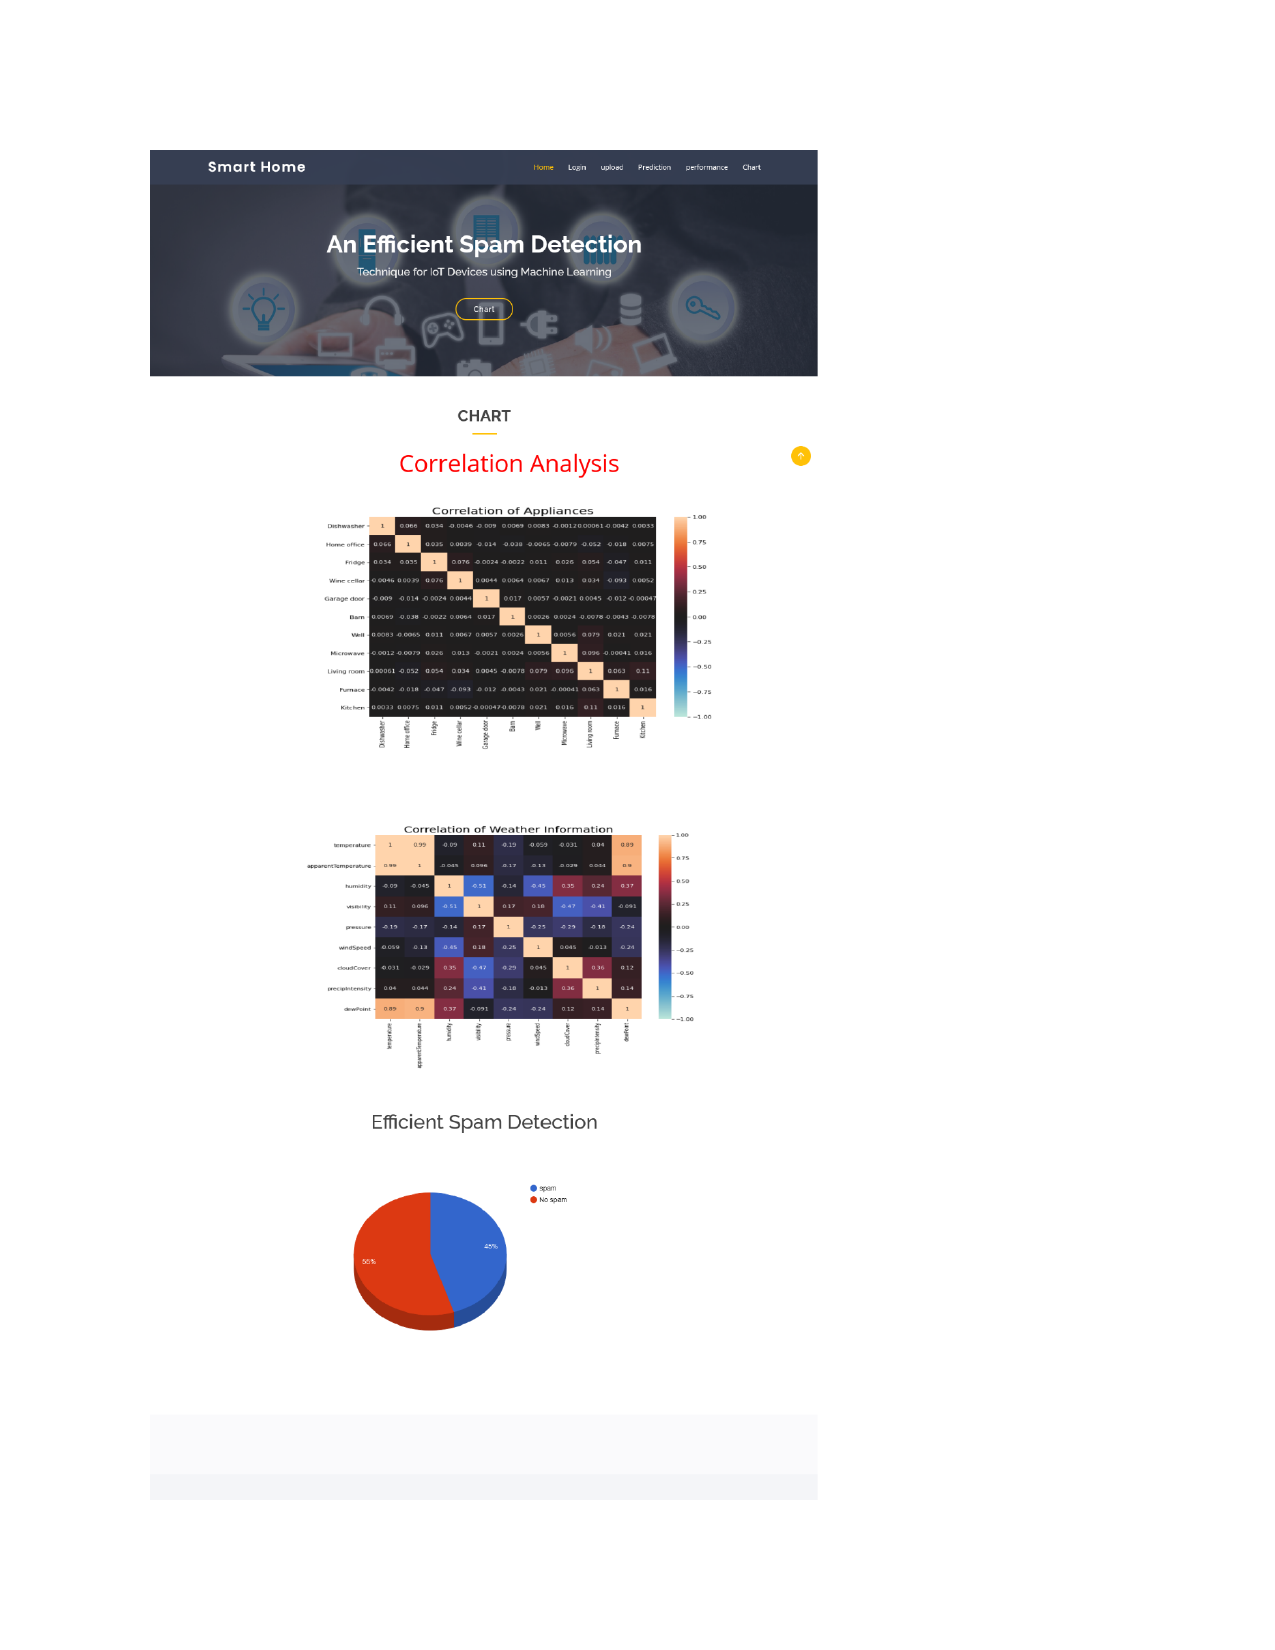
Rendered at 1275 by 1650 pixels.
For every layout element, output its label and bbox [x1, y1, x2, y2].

picture [150, 150, 818, 1500]
